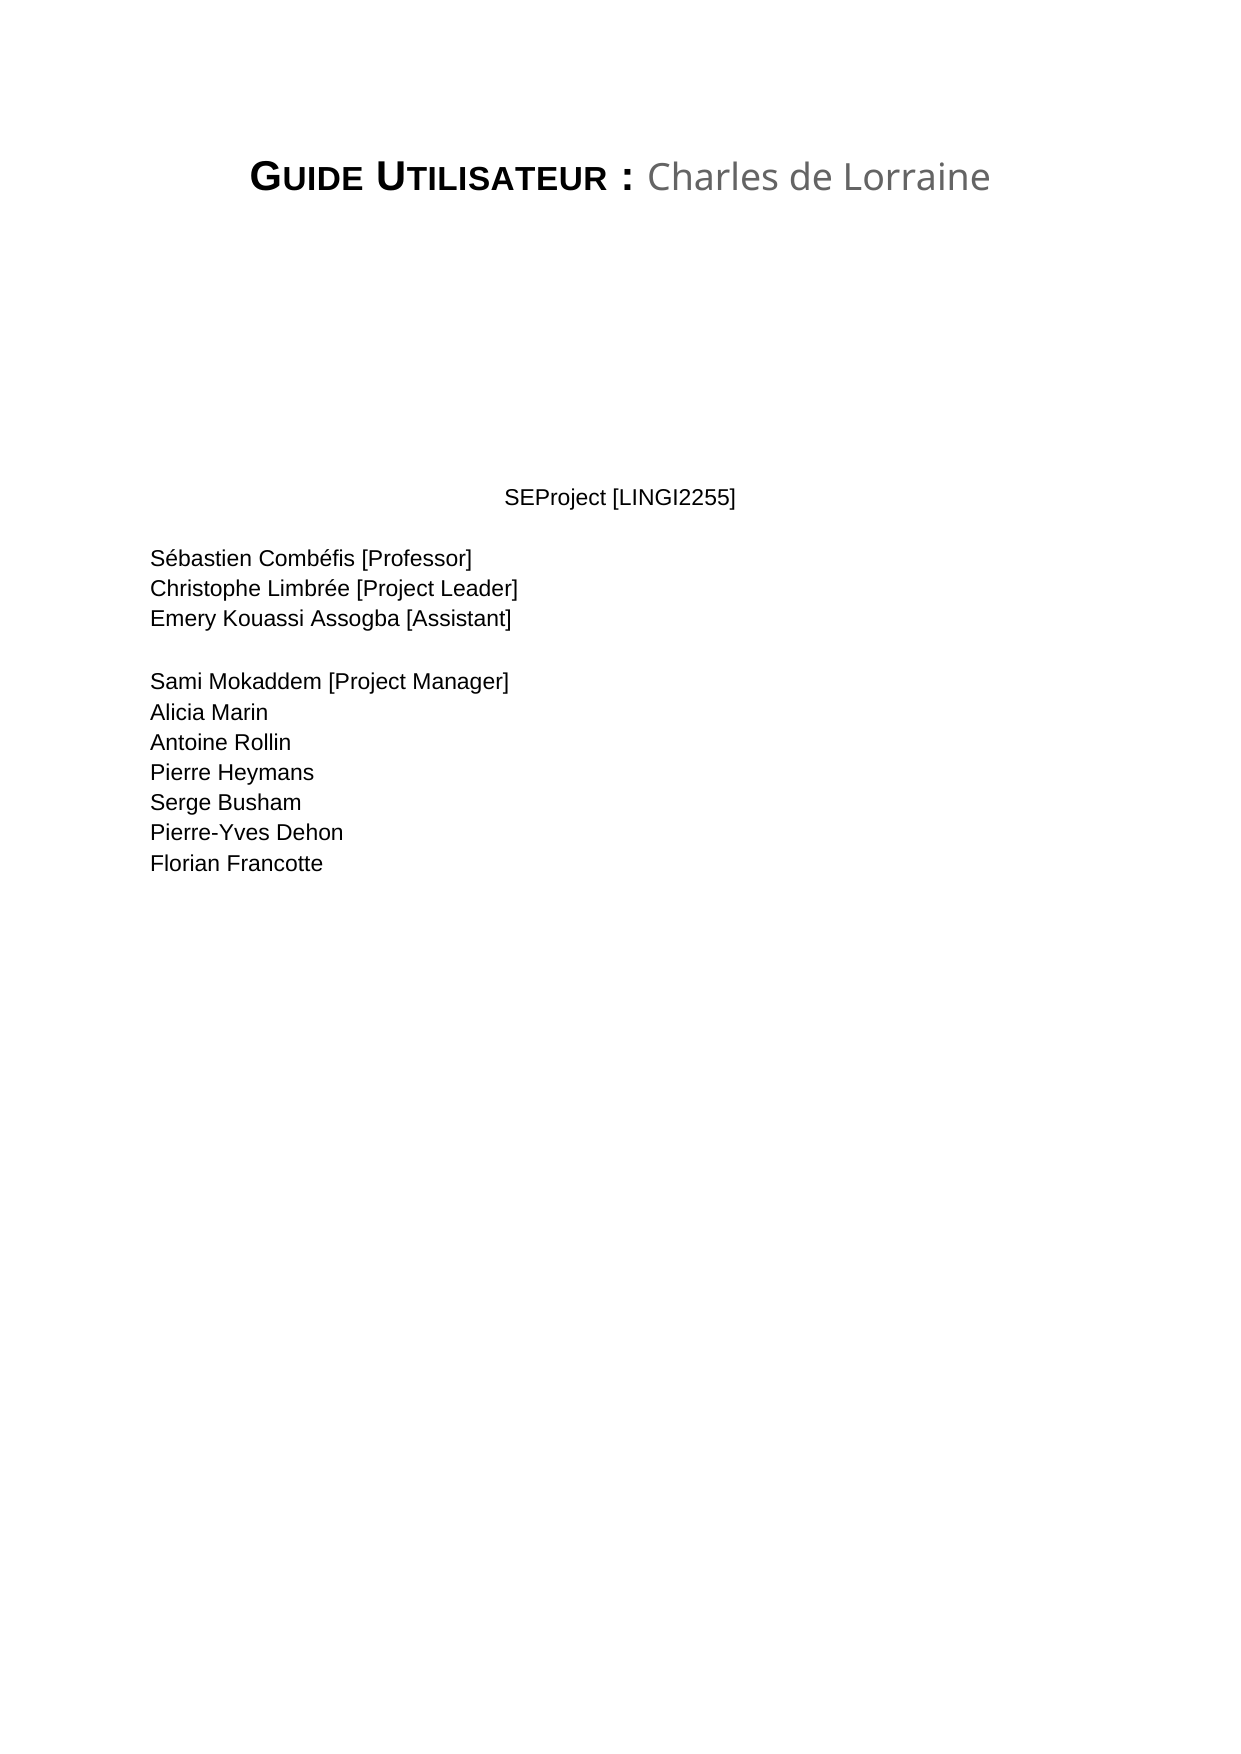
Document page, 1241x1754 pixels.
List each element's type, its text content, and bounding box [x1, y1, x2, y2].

text Alicia Marin [150, 698, 1090, 725]
text Antoine Rollin [150, 729, 1090, 755]
text Sébastien Combéfis [Professor] [150, 544, 1090, 571]
text Sami Mokaddem [Project Manager] [150, 668, 1090, 694]
text Emery Kouassi Assogba [Assistant] [150, 605, 1090, 631]
text Florian Francotte [150, 849, 1090, 876]
text Guide Utilisateur : Charles de Lorraine [150, 150, 1090, 201]
text Pierre Heymans [150, 759, 1090, 785]
text SEProject [LINGI2255] [150, 484, 1090, 511]
text Christophe Limbrée [Project Leader] [150, 575, 1090, 601]
text Pierre-Yves Dehon [150, 819, 1090, 846]
text Serge Busham [150, 789, 1090, 815]
